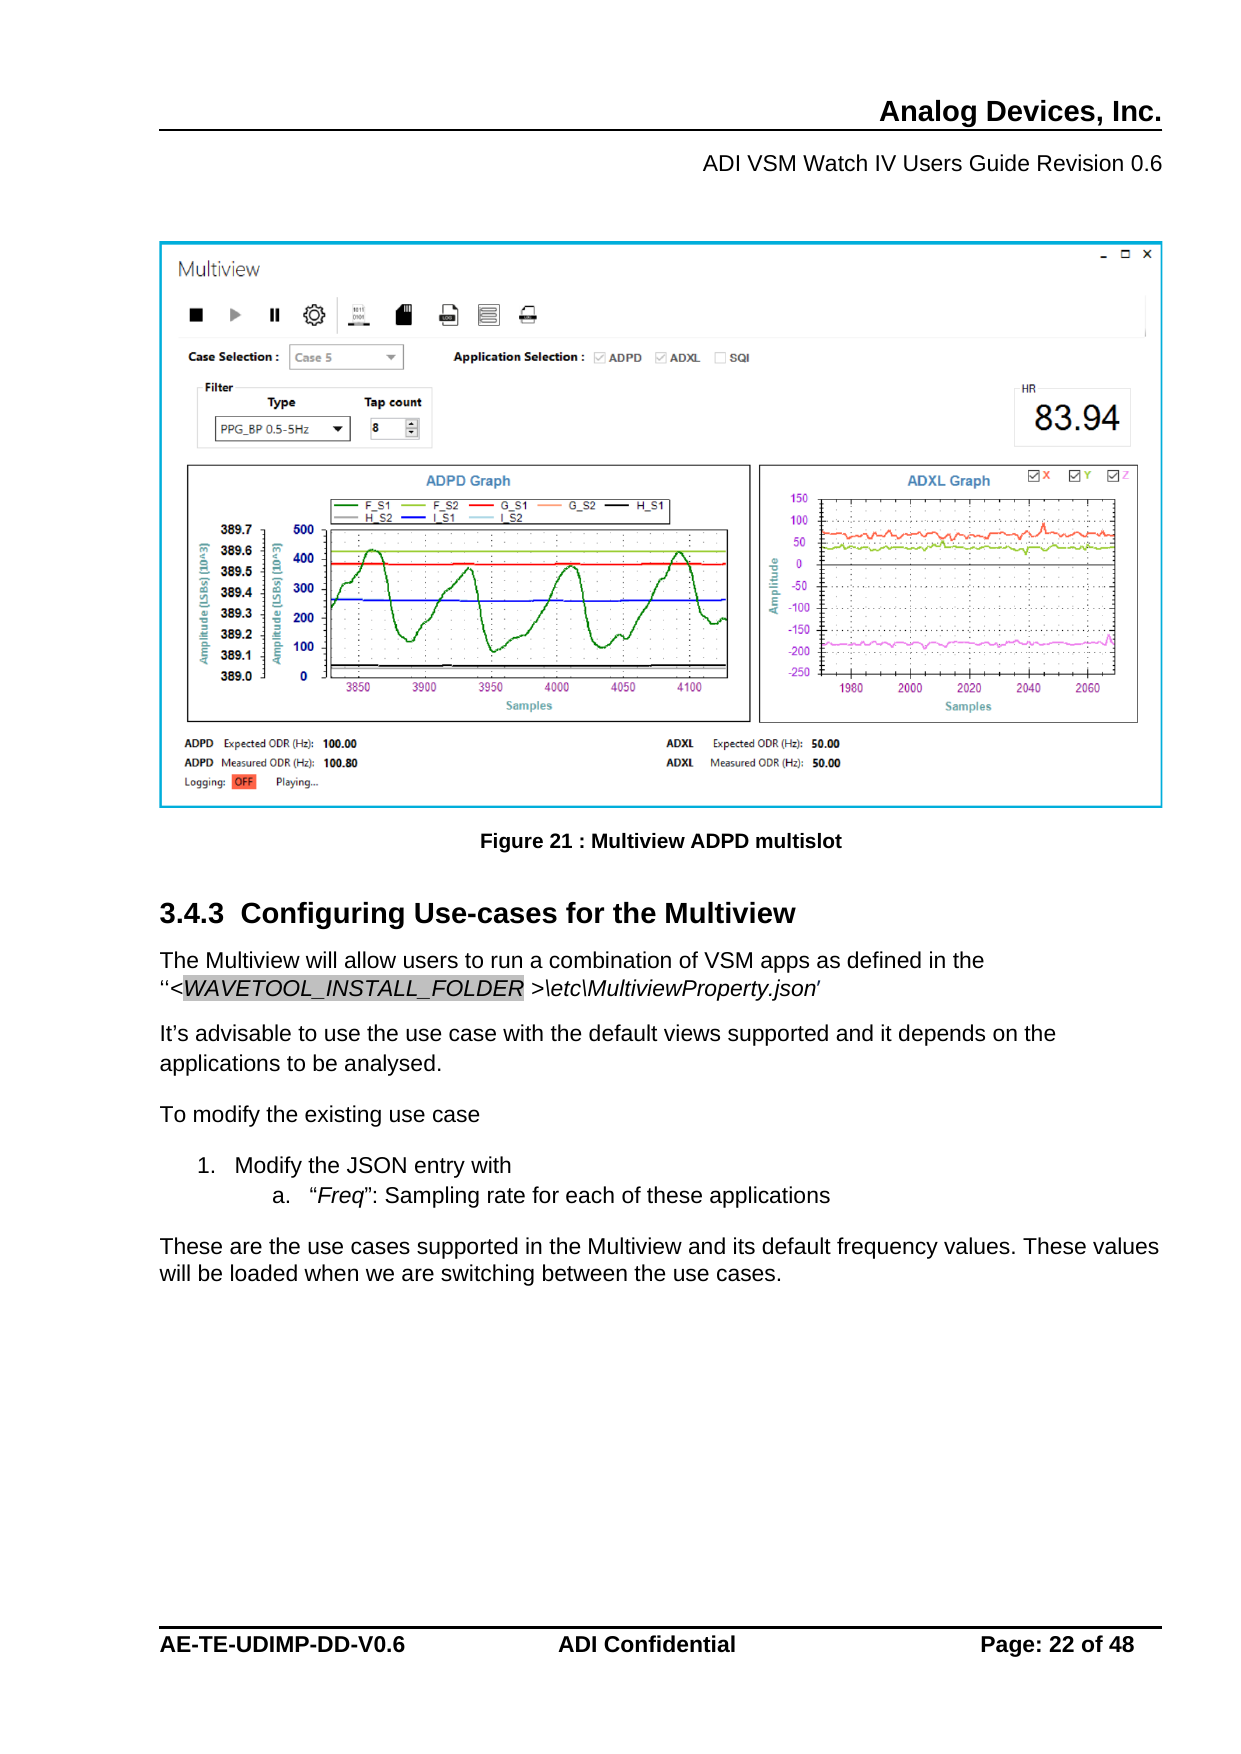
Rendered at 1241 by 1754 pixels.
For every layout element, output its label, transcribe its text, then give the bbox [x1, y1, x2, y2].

text The Multiview will allow users to run a combination of VSM apps as defined in the ‘‘<WAVETOOL_INSTALL_FOLDER >\etc\MultiviewProperty.json’ [159, 947, 1162, 1003]
text Figure 21 : Multiview ADPD multislot [159, 829, 1162, 853]
subtitle Configuring Use-cases for the Multiview [159, 897, 1162, 930]
picture [162, 245, 1160, 805]
list Modify the JSON entry with [197, 1152, 1162, 1178]
list “Freq”: Sampling rate for each of these applications [272, 1182, 1162, 1208]
text These are the use cases supported in the Multiview and its default frequency values. These values will be loaded when we are switching between the use cases. [159, 1233, 1162, 1286]
text To modify the existing use case [159, 1101, 1162, 1127]
text It’s advisable to use the use case with the default views supported and it depends on the applications to be analysed. [159, 1019, 1162, 1076]
